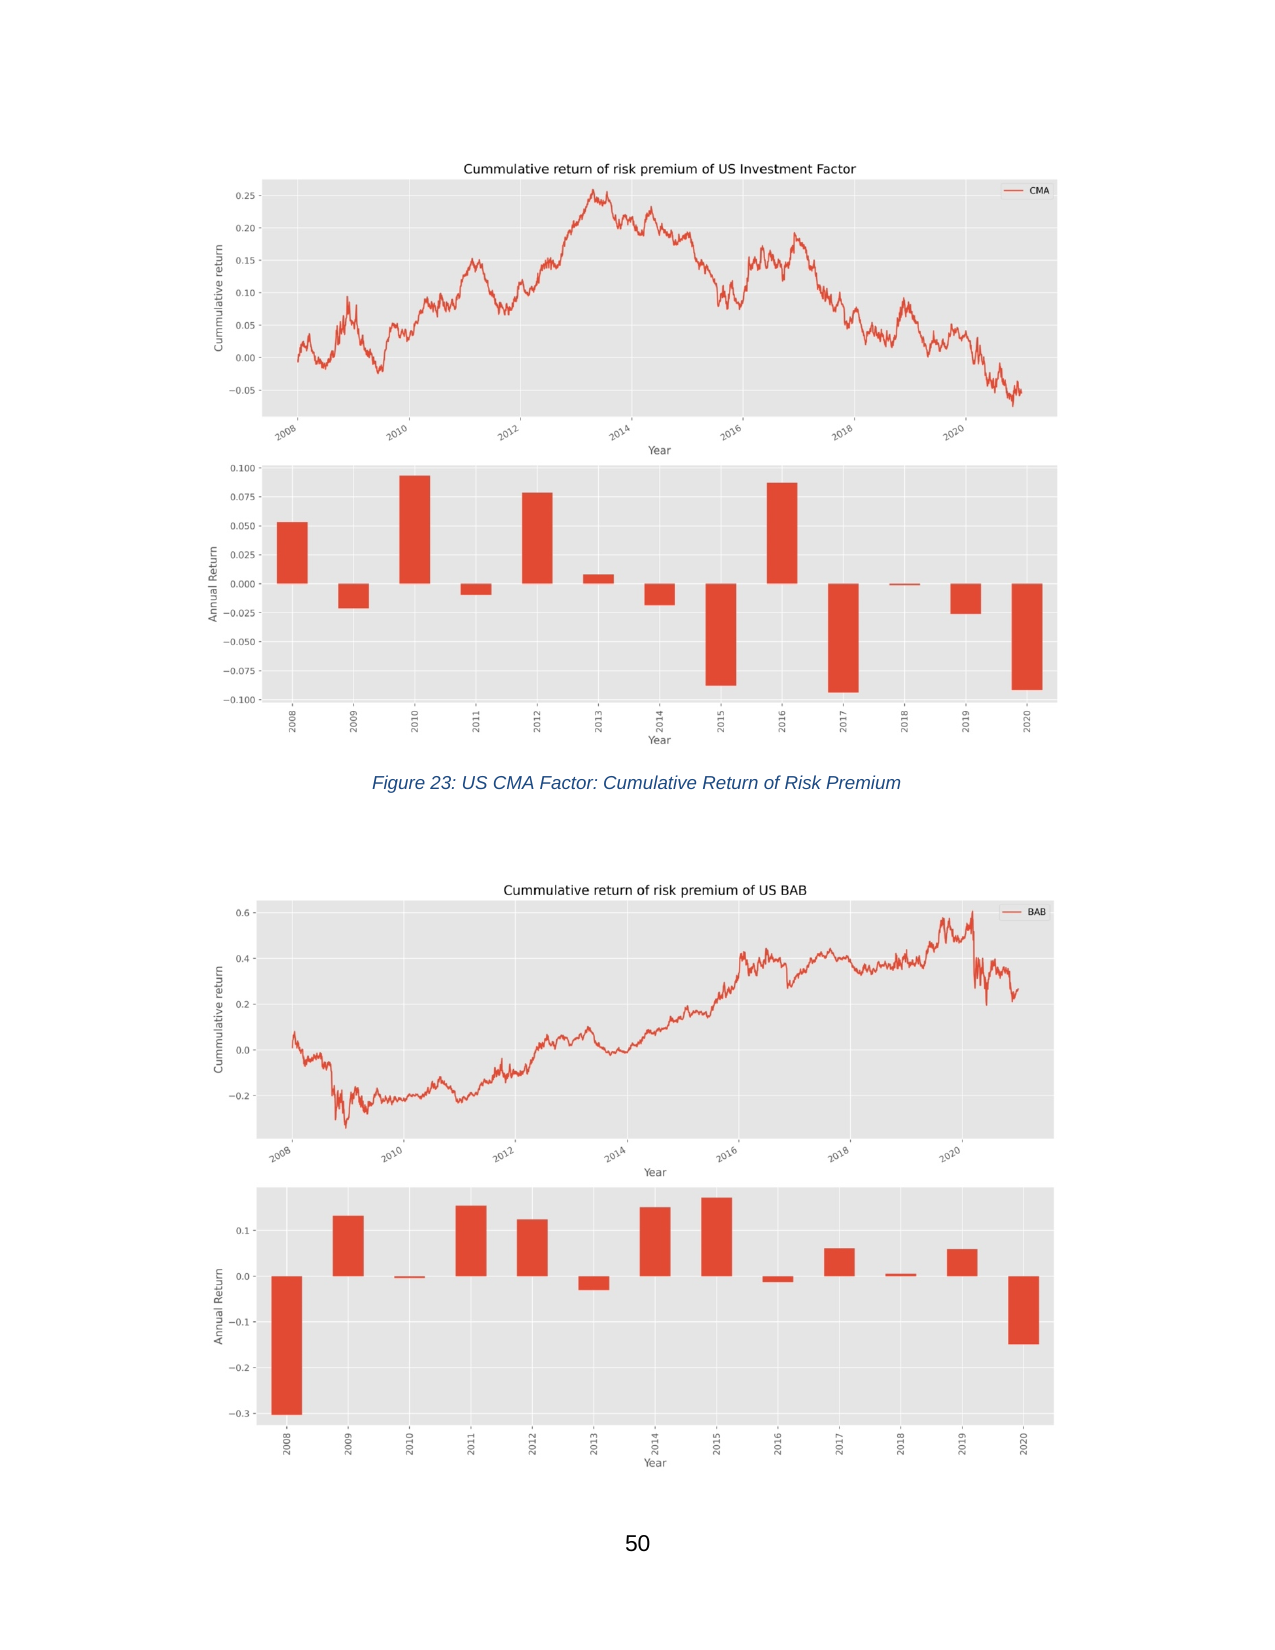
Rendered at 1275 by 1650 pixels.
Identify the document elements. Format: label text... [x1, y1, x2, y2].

picture [204, 874, 1071, 1488]
picture [199, 150, 1076, 768]
text Figure 23: US CMA Factor: Cumulative Return of Risk Premium [150, 772, 1125, 793]
